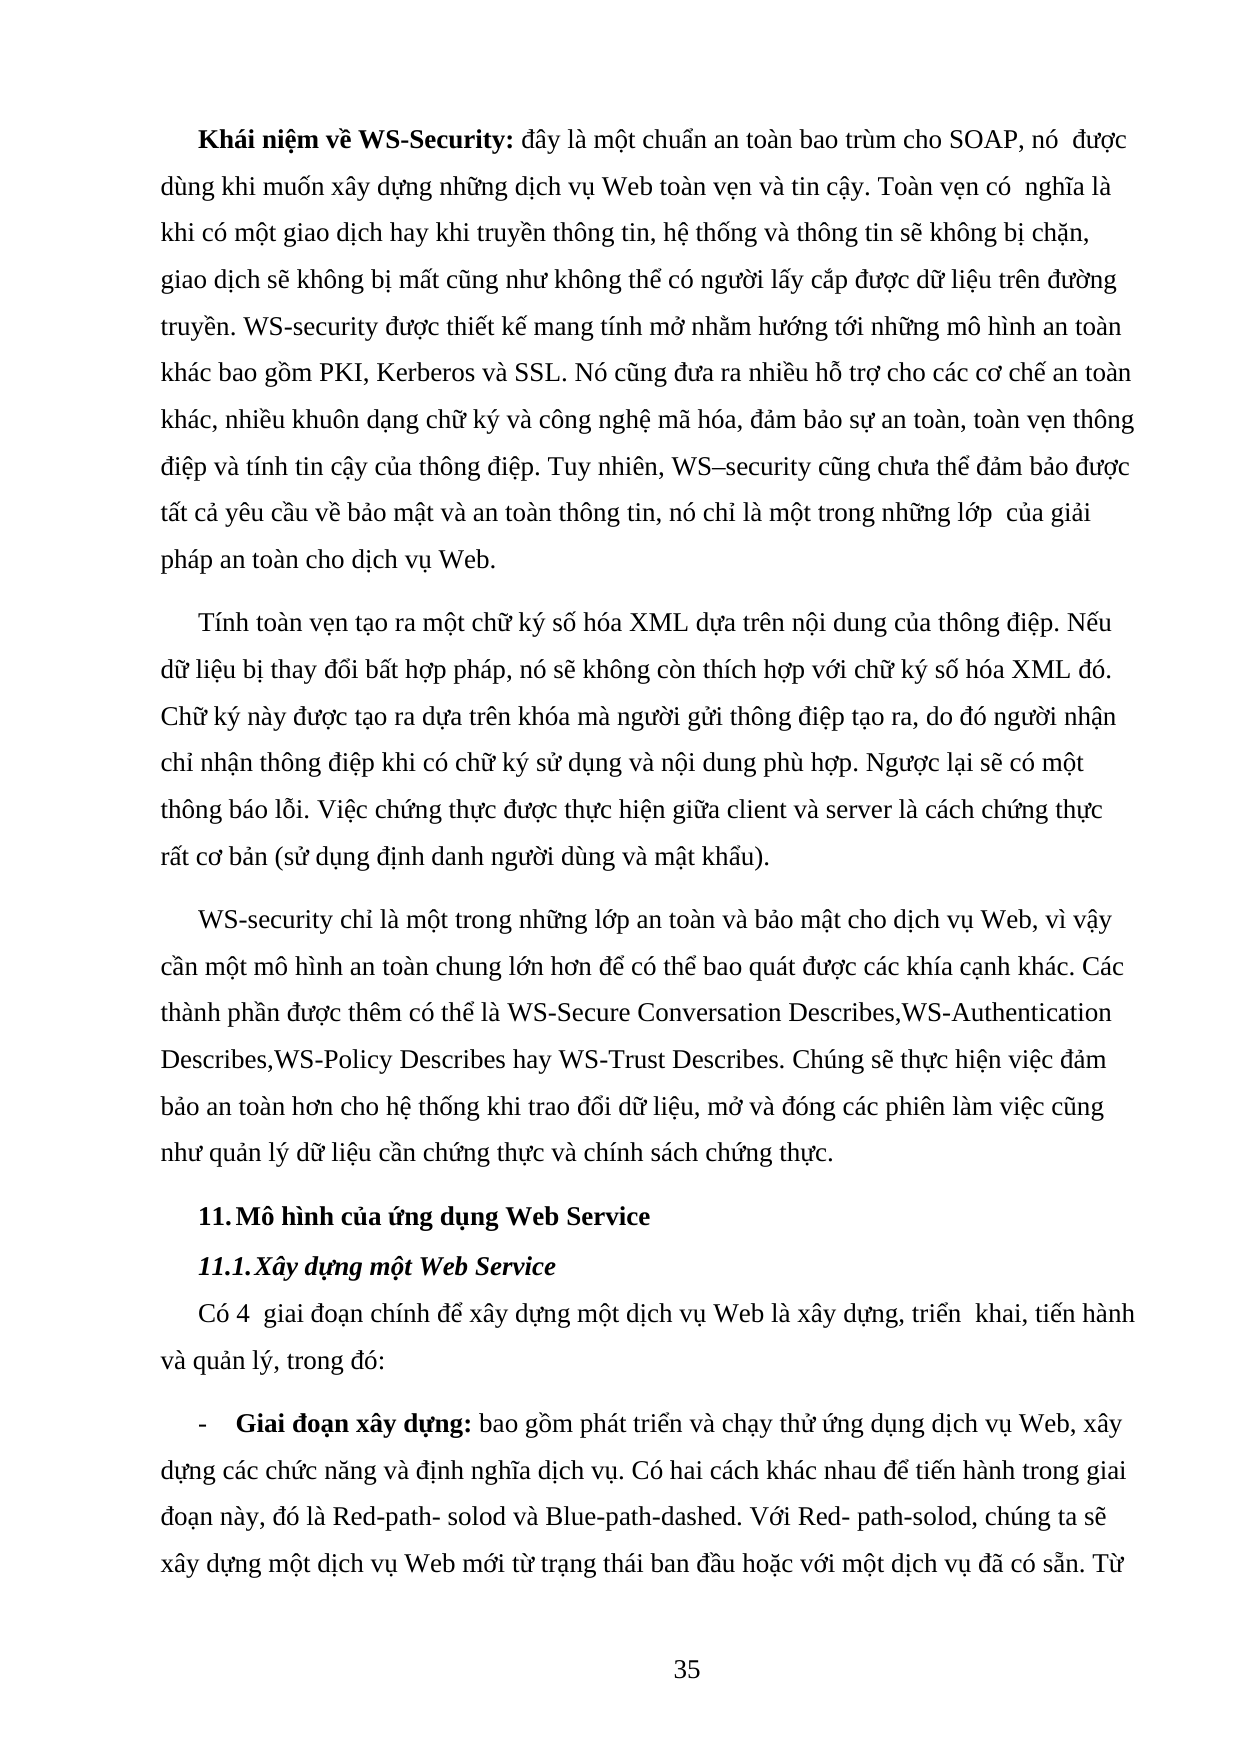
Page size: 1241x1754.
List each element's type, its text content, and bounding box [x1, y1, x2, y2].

text Khái niệm về WS-Security: đây là một chuẩn an toàn bao trùm cho SOAP, nó được dùng khi muốn xây dựng những dịch vụ Web toàn vẹn và tin cậy. Toàn vẹn có nghĩa là khi có một giao dịch hay khi truyền thông tin, hệ thống và thông tin sẽ không bị chặn, giao dịch sẽ không bị mất cũng như không thể có người lấy cắp được dữ liệu trên đường truyền. WS-security được thiết kế mang tính mở nhằm hướng tới những mô hình an toàn khác bao gồm PKI, Kerberos và SSL. Nó cũng đưa ra nhiều hỗ trợ cho các cơ chế an toàn khác, nhiều khuôn dạng chữ ký và công nghệ mã hóa, đảm bảo sự an toàn, toàn vẹn thông điệp và tính tin cậy của thông điệp. Tuy nhiên, WS–security cũng chưa thể đảm bảo được tất cả yêu cầu về bảo mật và an toàn thông tin, nó chỉ là một trong những lớp của giải pháp an toàn cho dịch vụ Web. [160, 123, 1138, 574]
text Tính toàn vẹn tạo ra một chữ ký số hóa XML dựa trên nội dung của thông điệp. Nếu dữ liệu bị thay đổi bất hợp pháp, nó sẽ không còn thích hợp với chữ ký số hóa XML đó. Chữ ký này được tạo ra dựa trên khóa mà người gửi thông điệp tạo ra, do đó người nhận chỉ nhận thông điệp khi có chữ ký sử dụng và nội dung phù hợp. Ngược lại sẽ có một thông báo lỗi. Việc chứng thực được thực hiện giữa client và server là cách chứng thực rất cơ bản (sử dụng định danh người dùng và mật khẩu). [160, 606, 1138, 871]
subtitle Mô hình của ứng dụng Web Service [198, 1199, 1138, 1231]
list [160, 1407, 1138, 1578]
text Có 4 giai đoạn chính để xây dựng một dịch vụ Web là xây dựng, triển khai, tiến hành và quản lý, trong đó: [160, 1297, 1138, 1375]
text WS-security chỉ là một trong những lớp an toàn và bảo mật cho dịch vụ Web, vì vậy cần một mô hình an toàn chung lớn hơn để có thể bao quát được các khía cạnh khác. Các thành phần được thêm có thể là WS-Secure Conversation Describes,WS-Authentication Describes,WS-Policy Describes hay WS-Trust Describes. Chúng sẽ thực hiện việc đảm bảo an toàn hơn cho hệ thống khi trao đổi dữ liệu, mở và đóng các phiên làm việc cũng như quản lý dữ liệu cần chứng thực và chính sách chứng thực. [160, 903, 1138, 1167]
subtitle Xây dựng một Web Service [198, 1250, 1138, 1282]
